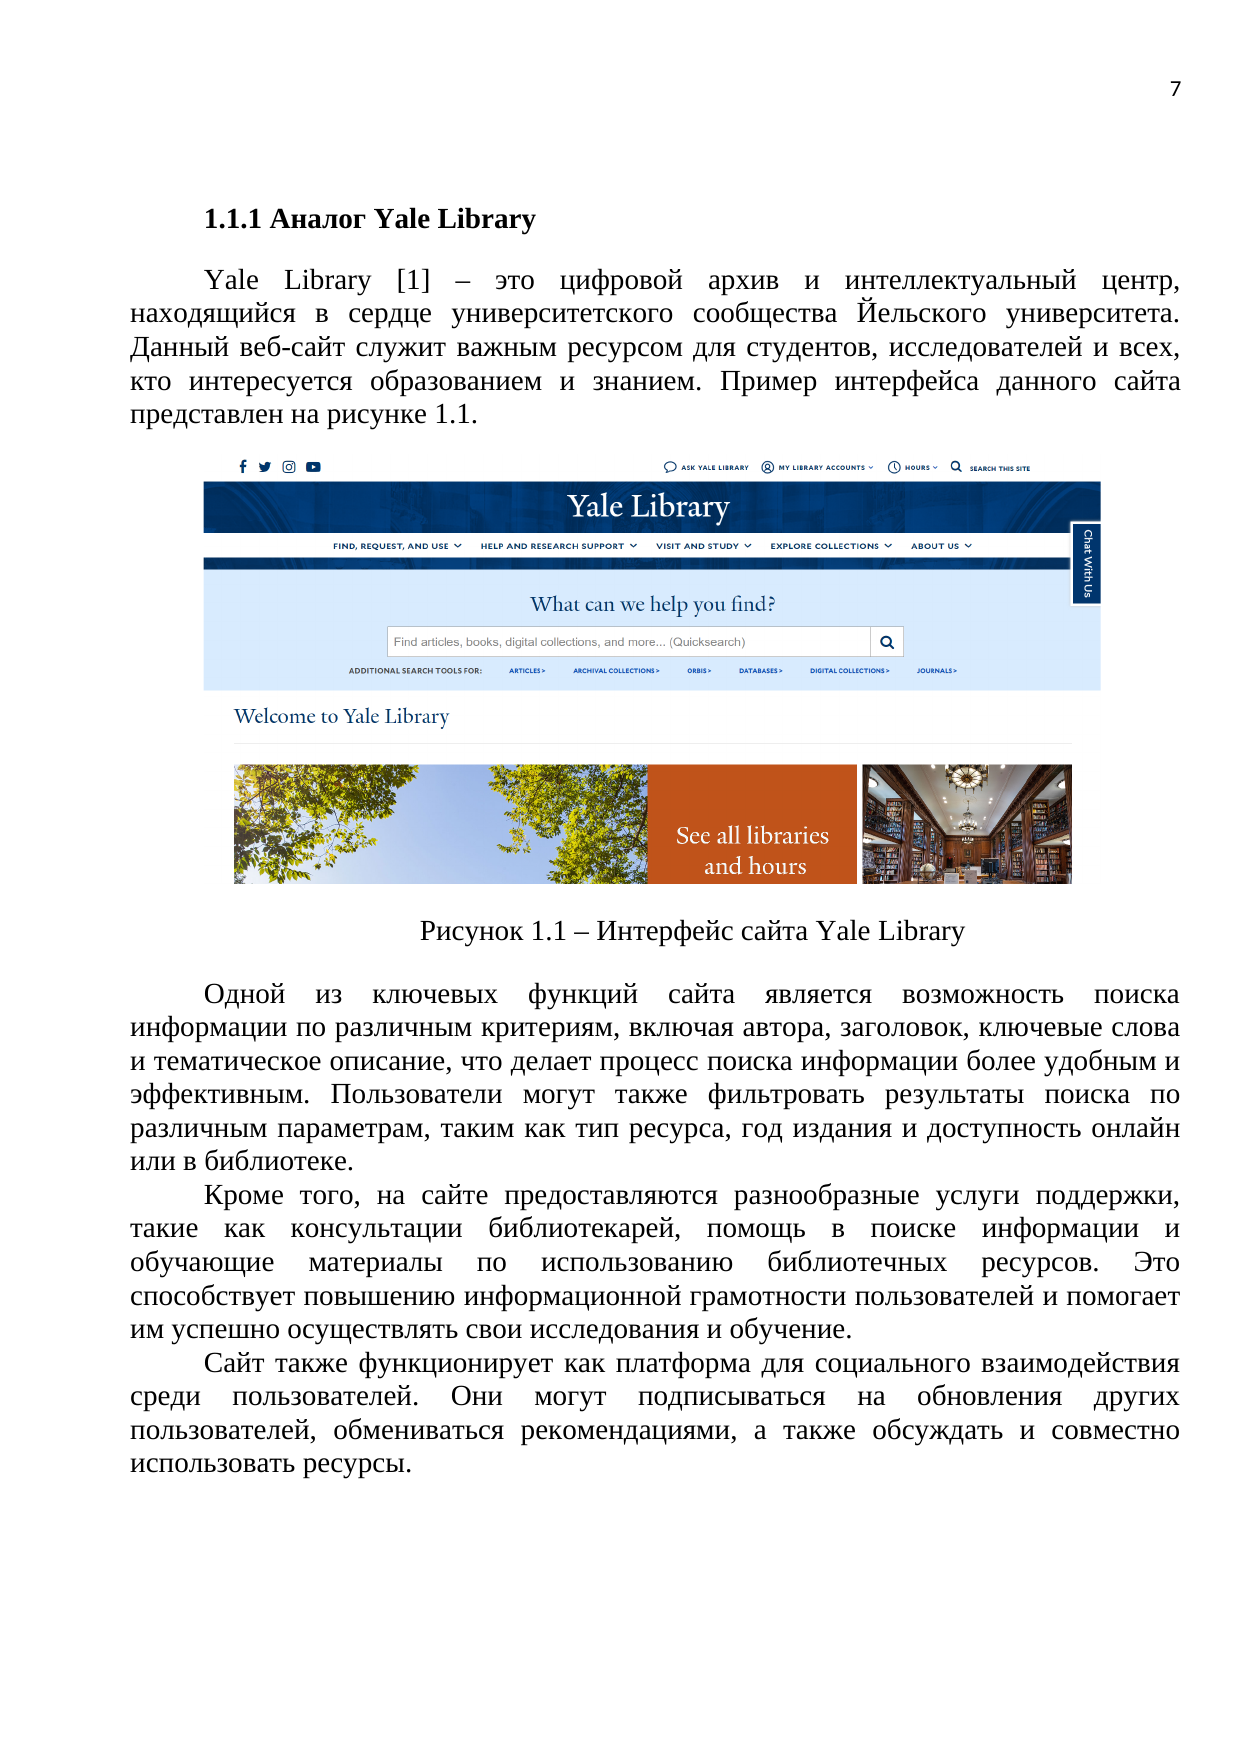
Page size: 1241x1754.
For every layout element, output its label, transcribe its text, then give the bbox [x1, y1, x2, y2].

text Одной из ключевых функций сайта является возможность поиска информации по различным критериям, включая автора, заголовок, ключевые слова и тематическое описание, что делает процесс поиска информации более удобным и эффективным. Пользователи могут также фильтровать результаты поиска по различным параметрам, таким как тип ресурса, год издания и доступность онлайн или в библиотеке. [130, 976, 1181, 1177]
text Кроме того, на сайте предоставляются разнообразные услуги поддержки, такие как консультации библиотекарей, помощь в поиске информации и обучающие материалы по использованию библиотечных ресурсов. Это способствует повышению информационной грамотности пользователей и помогает им успешно осуществлять свои исследования и обучение. [130, 1177, 1181, 1345]
text Сайт также функционирует как платформа для социального взаимодействия среди пользователей. Они могут подписываться на обновления других пользователей, обмениваться рекомендациями, а также обсуждать и совместно использовать ресурсы. [130, 1345, 1181, 1479]
text Yale Library [1] – это цифровой архив и интеллектуальный центр, находящийся в сердце университетского сообщества Йельского университета. Данный веб-сайт служит важным ресурсом для студентов, исследователей и всех, кто интересуется образованием и знанием. Пример интерфейса данного сайта представлен на рисунке 1.1. [130, 262, 1181, 430]
subtitle 1.1.1 Аналог Yale Library [130, 201, 1181, 234]
picture [203, 454, 1101, 884]
text Рисунок 1.1 – Интерфейс сайта Yale Library [130, 913, 1181, 947]
